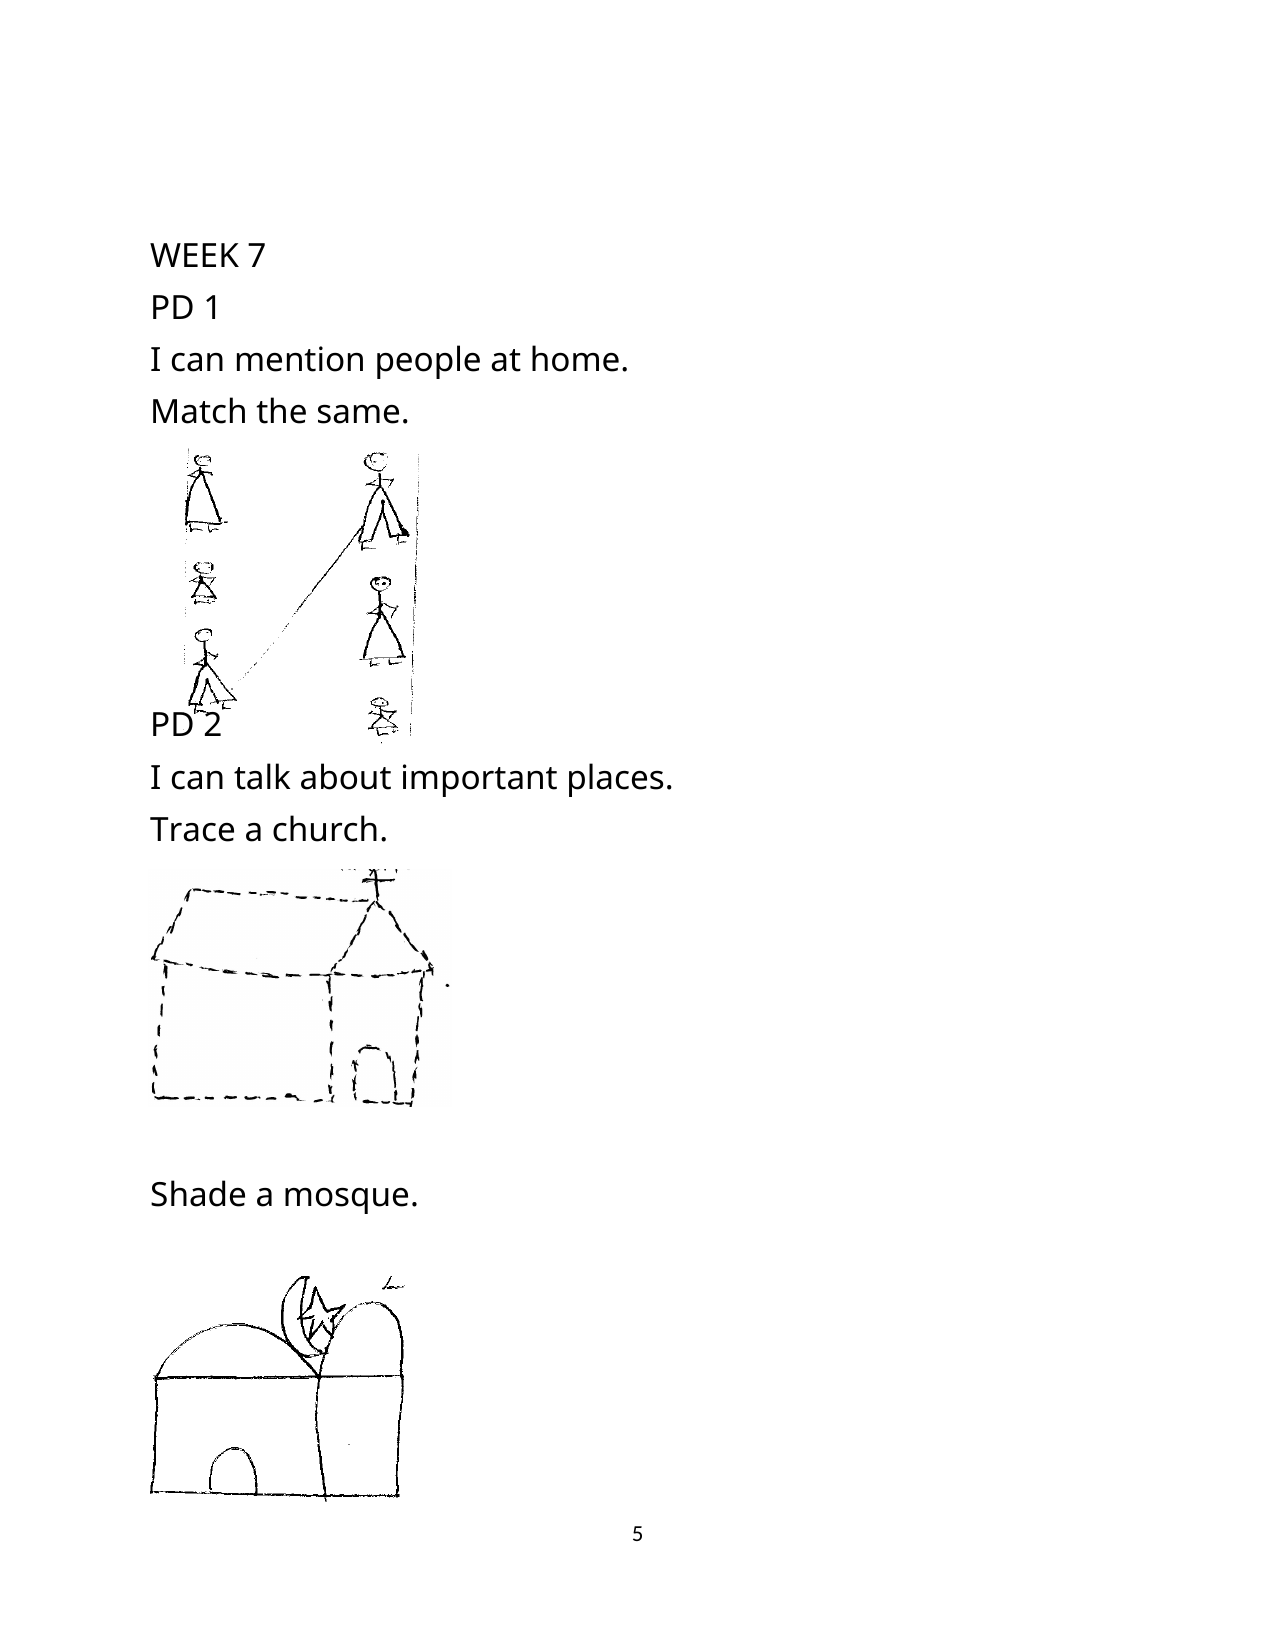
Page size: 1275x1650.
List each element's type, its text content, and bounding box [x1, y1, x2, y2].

text PD 1 [150, 284, 1125, 329]
picture [147, 869, 453, 1107]
text WEEK 7 [150, 232, 1125, 277]
text I can talk about important places. [150, 753, 1125, 799]
text Trace a church. [150, 806, 1125, 851]
text I can mention people at home. [150, 336, 1125, 381]
text Shade a mosque. [150, 1171, 1125, 1216]
text Match the same. [150, 388, 1125, 433]
text PD 2 [150, 701, 1125, 747]
